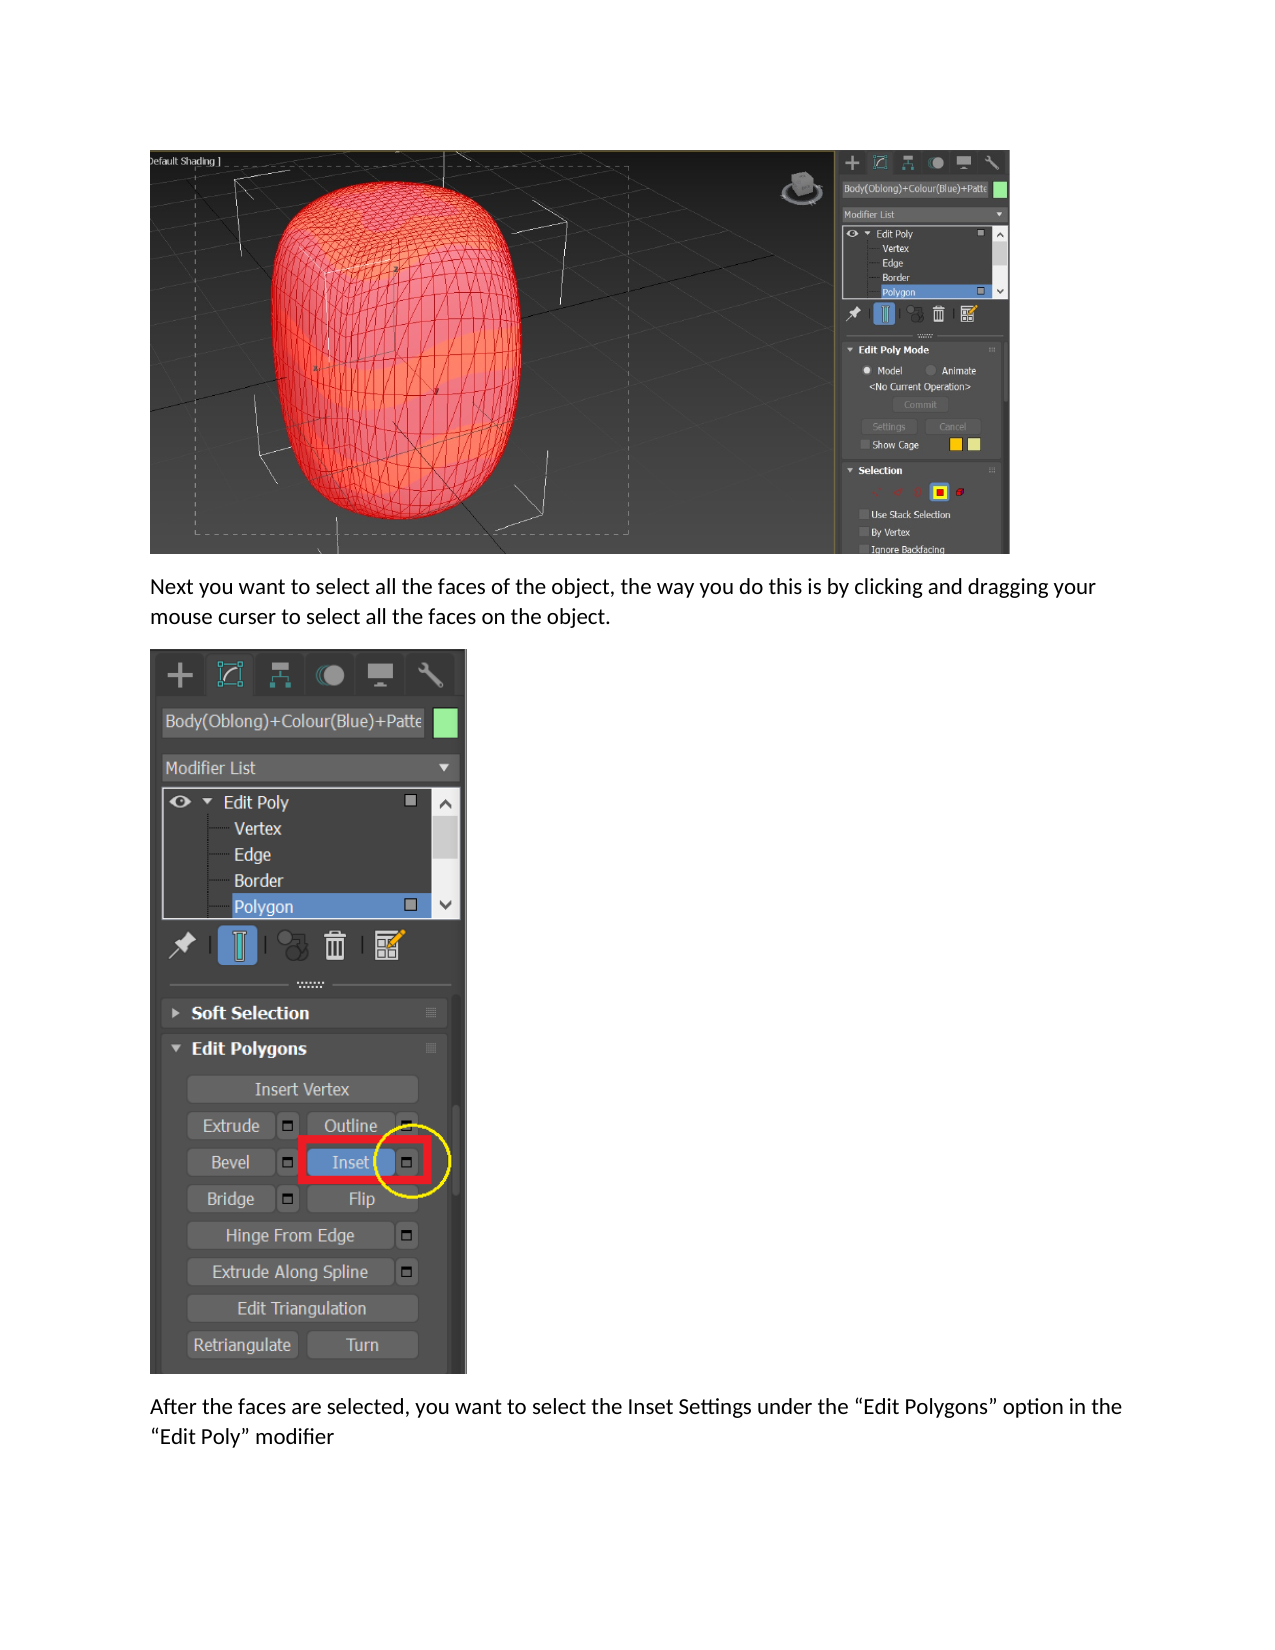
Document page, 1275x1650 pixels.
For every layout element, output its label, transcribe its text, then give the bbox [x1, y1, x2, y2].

text After the faces are selected, you want to select the Inset Settings under the “Edit Polygons” option in the “Edit Poly” modifier [150, 1392, 1125, 1450]
picture [150, 150, 1010, 554]
text Next you want to select all the faces of the object, the way you do this is by clicking and dragging your mouse curser to select all the faces on the object. [150, 572, 1125, 630]
picture [150, 649, 467, 1374]
